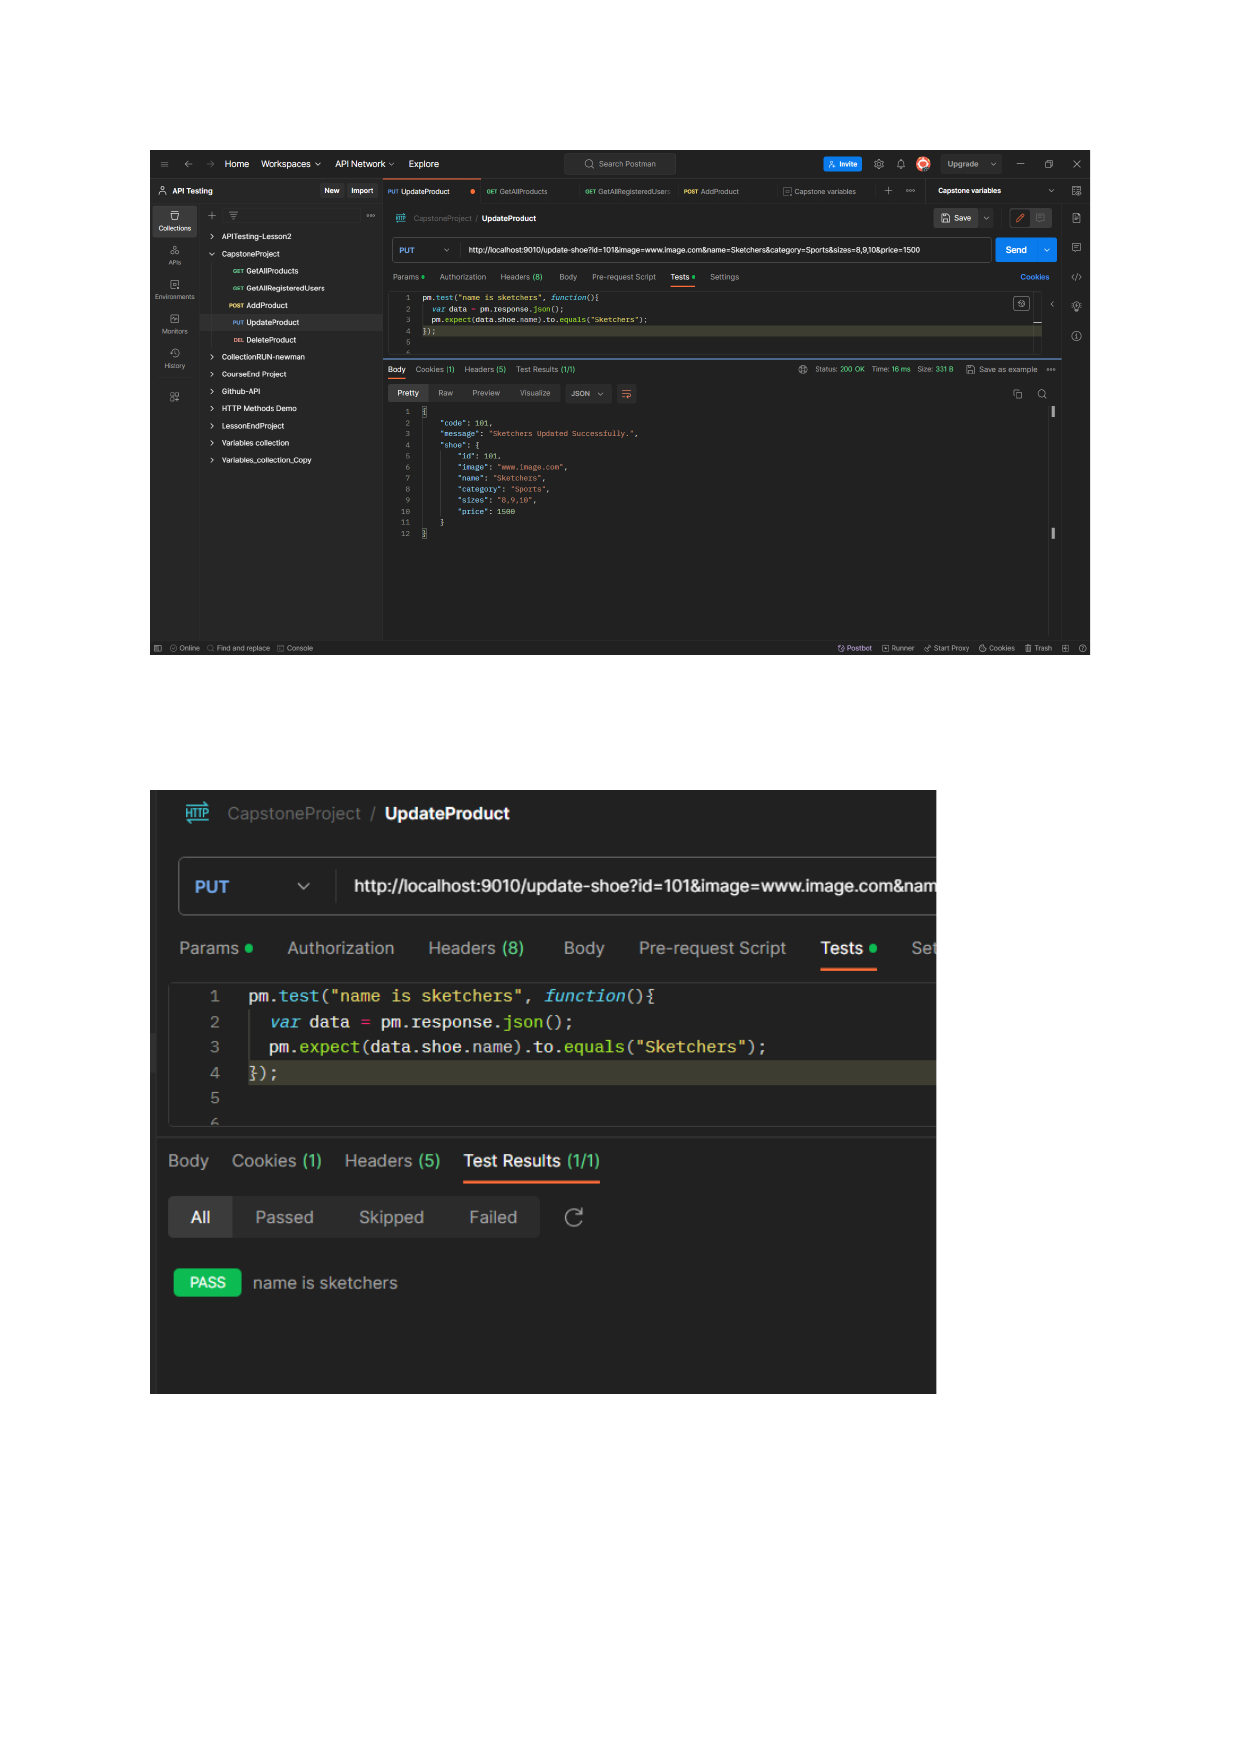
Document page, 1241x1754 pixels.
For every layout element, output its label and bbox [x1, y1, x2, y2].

picture [150, 150, 1091, 655]
picture [150, 790, 937, 1394]
